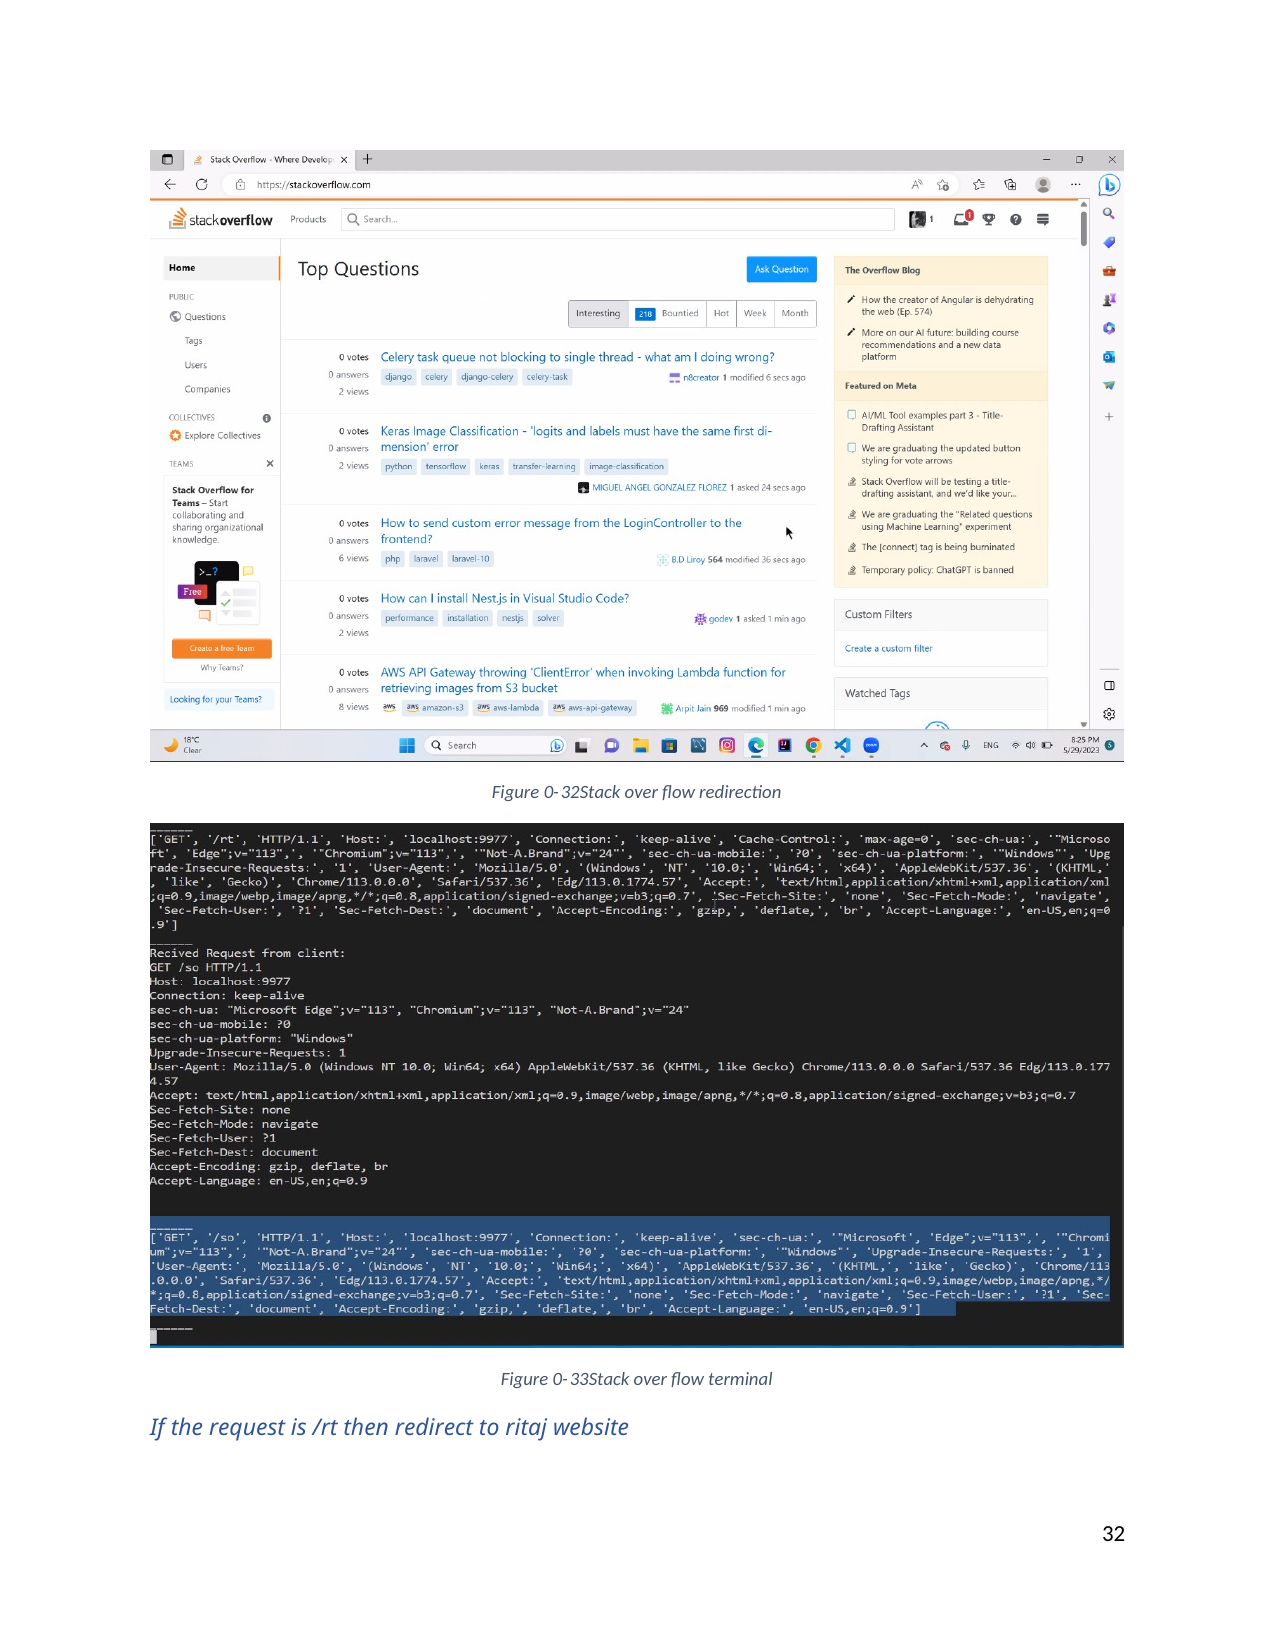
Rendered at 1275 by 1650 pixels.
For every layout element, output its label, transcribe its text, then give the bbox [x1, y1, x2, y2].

picture [150, 823, 1124, 1348]
picture [150, 150, 1124, 762]
subtitle If the request is /rt then redirect to ritaj website [150, 1410, 1125, 1442]
